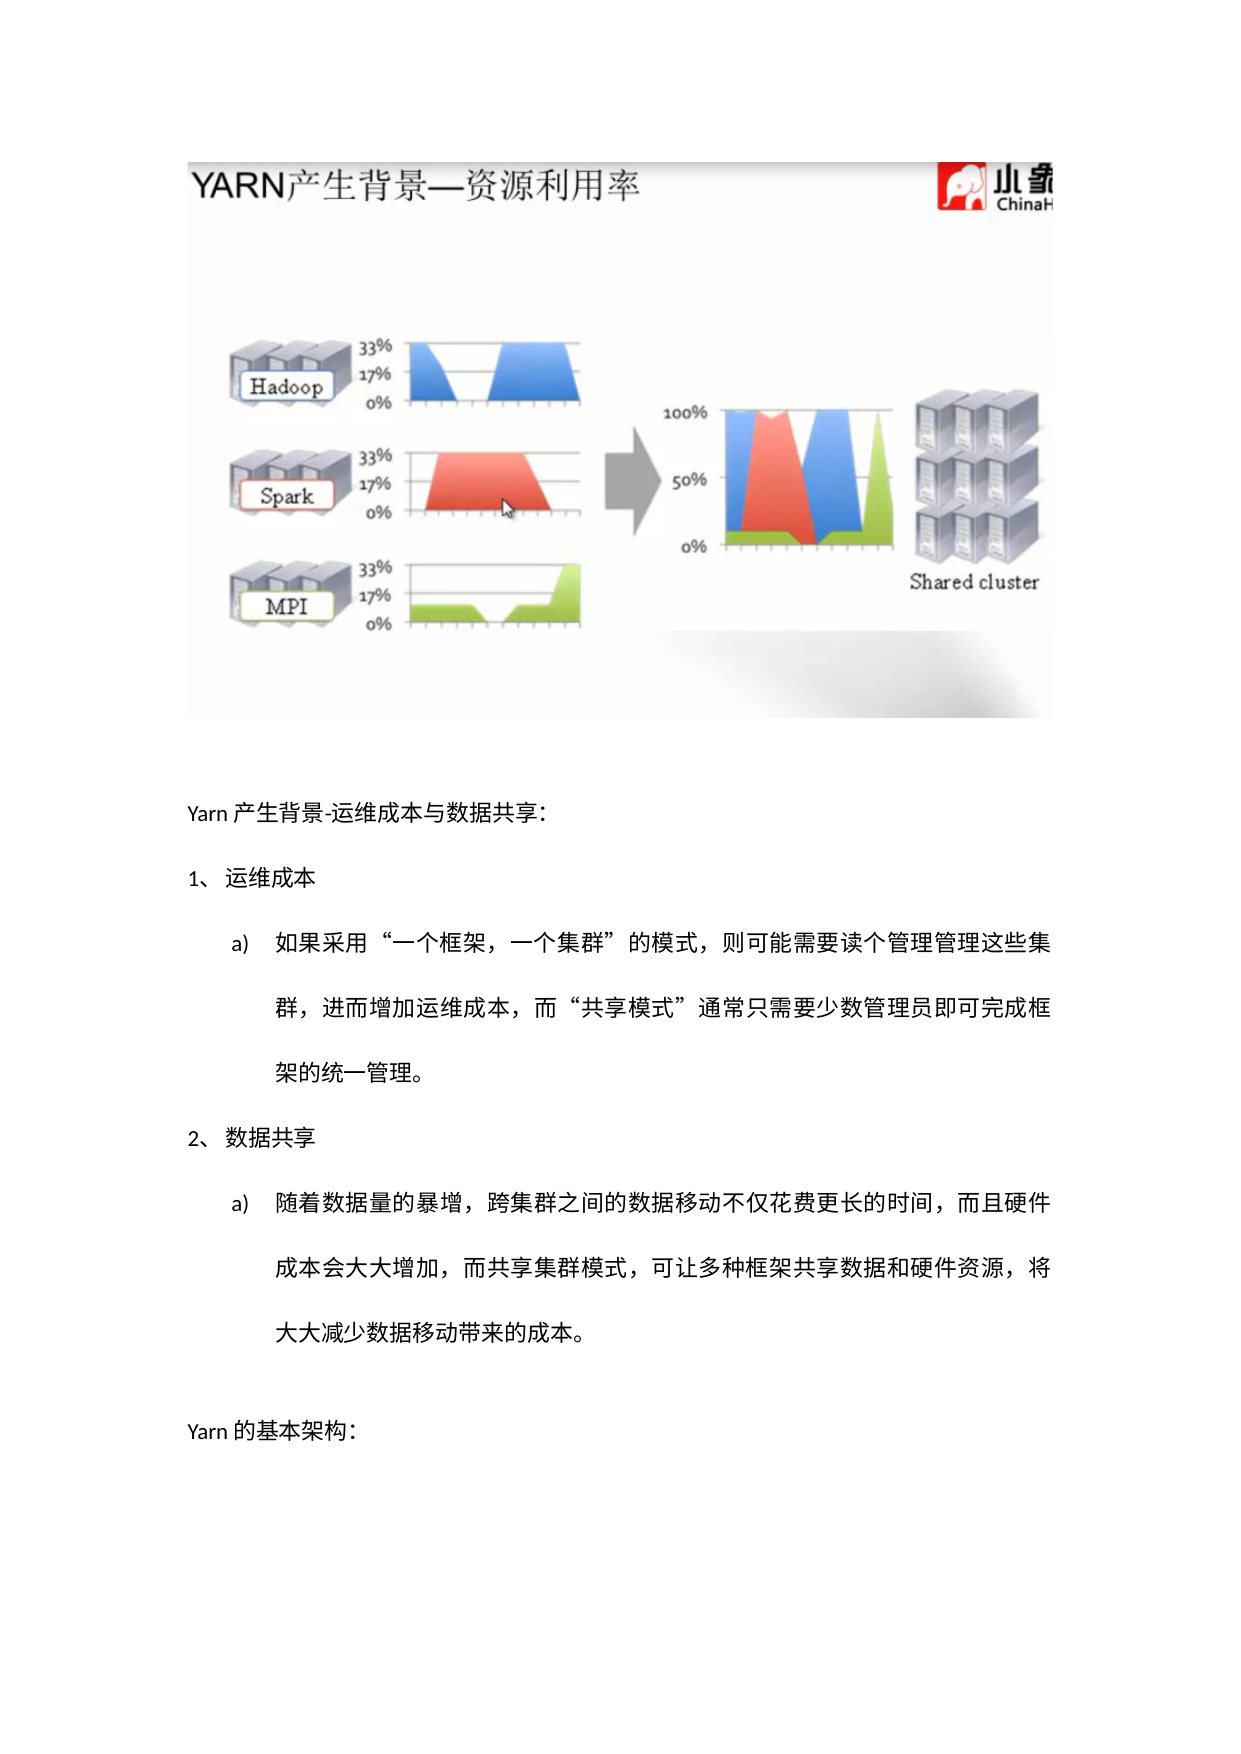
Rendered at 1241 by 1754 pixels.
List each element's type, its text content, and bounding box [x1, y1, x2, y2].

text Yarn的基本架构： [187, 1397, 1053, 1462]
text Yarn产生背景-运维成本与数据共享： [187, 779, 1053, 844]
list 运维成本 [187, 844, 1053, 909]
list 随着数据量的暴增，跨集群之间的数据移动不仅花费更长的时间，而且硬件成本会大大增加，而共享集群模式，可让多种框架共享数据和硬件资源，将大大减少数据移动带来的成本。 [231, 1169, 1053, 1364]
picture [187, 162, 1053, 718]
list 如果采用“一个框架，一个集群”的模式，则可能需要读个管理管理这些集群，进而增加运维成本，而“共享模式”通常只需要少数管理员即可完成框架的统一管理。 [231, 909, 1053, 1104]
list 数据共享 [187, 1104, 1053, 1169]
